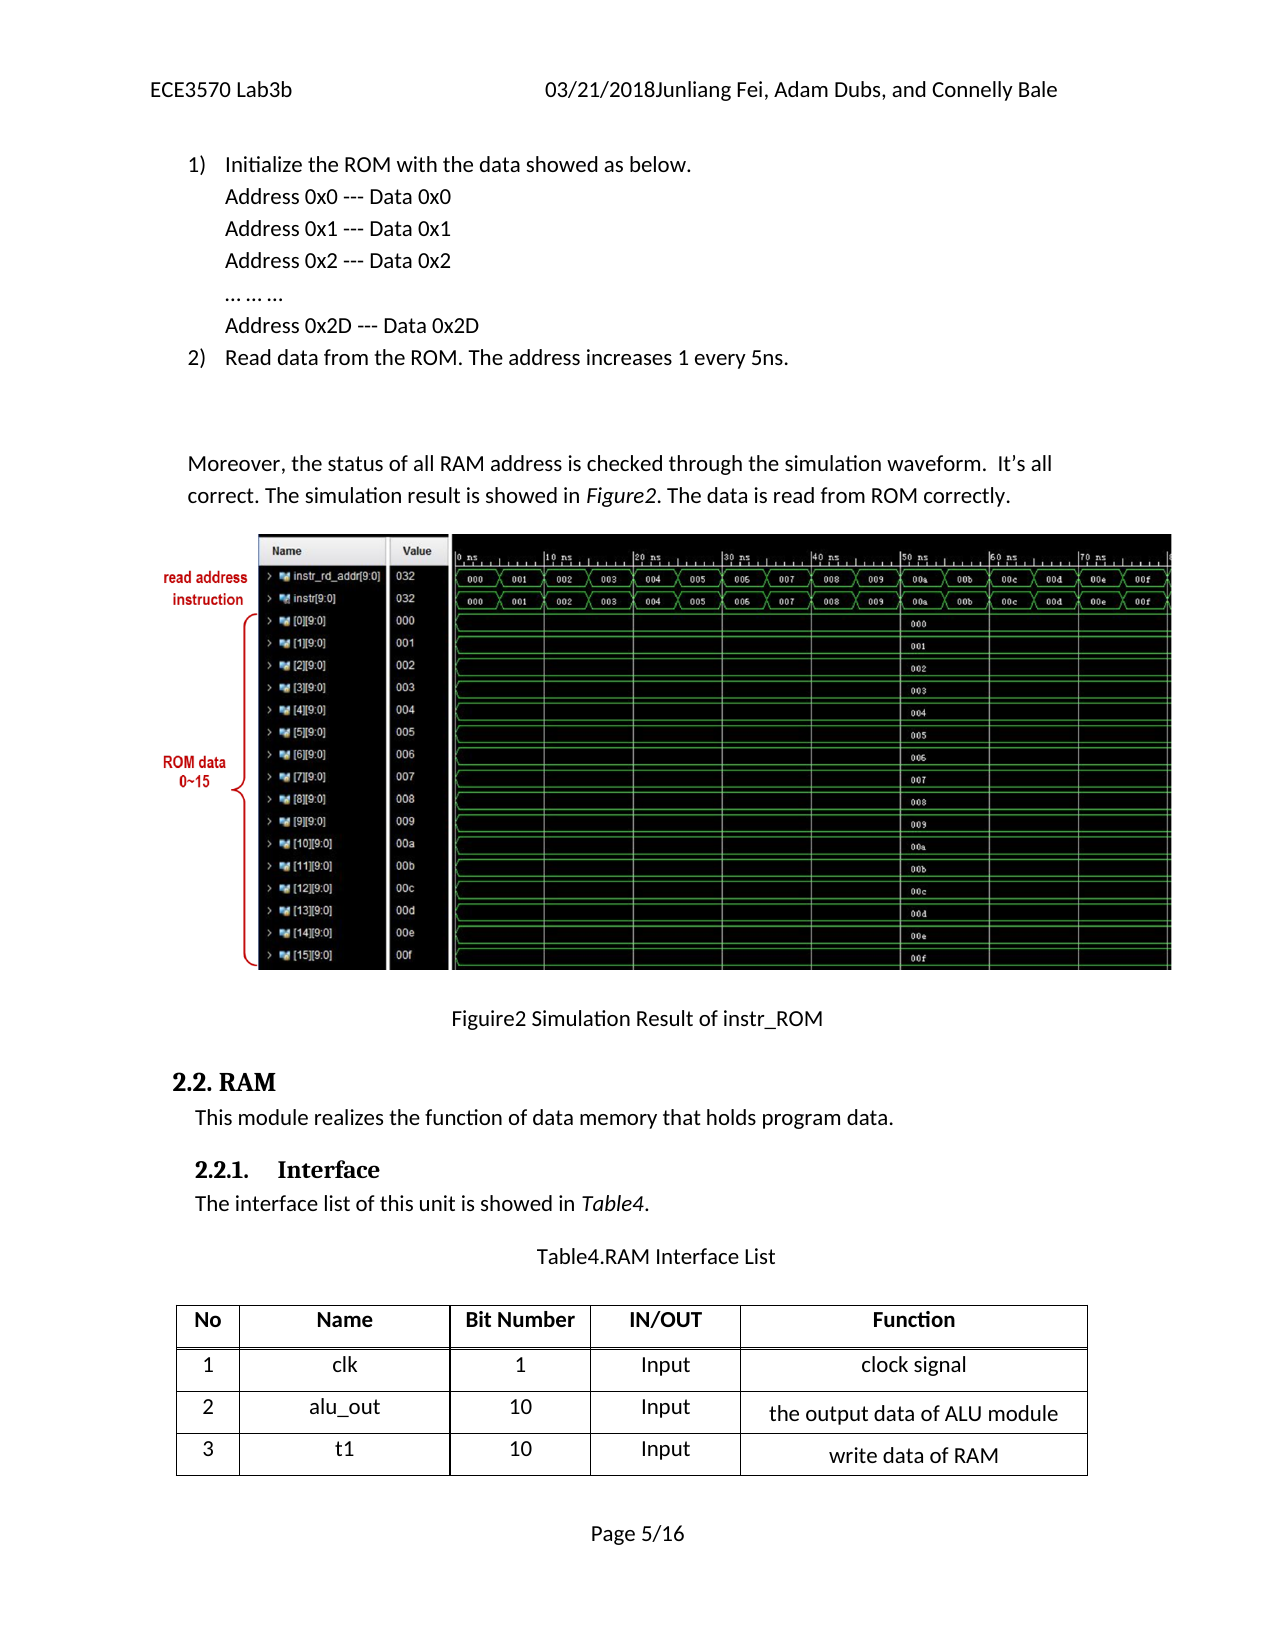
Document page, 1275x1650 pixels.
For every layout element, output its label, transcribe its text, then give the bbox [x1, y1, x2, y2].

list Read data from the ROM. The address increases 1 every 5ns. [187, 343, 1125, 371]
text Moreover, the status of all RAM address is checked through the simulation waveform. It’s all correct. The simulation result is showed in Figure2. The data is read from ROM correctly. [187, 449, 1125, 509]
table_header Name [240, 1306, 449, 1347]
table_cell alu_out [240, 1392, 449, 1433]
table_cell Input [591, 1434, 740, 1475]
subtitle Interface [195, 1156, 1125, 1184]
table_header Function [741, 1306, 1087, 1347]
picture [150, 534, 1172, 970]
text The interface list of this unit is showed in Table4. [195, 1189, 1125, 1217]
table_cell Input [591, 1392, 740, 1433]
list Table4.RAM Interface List [187, 1242, 1125, 1270]
table_cell Input [591, 1350, 740, 1391]
list Address 0x0 --- Data 0x0 [225, 182, 1125, 210]
table_cell the output data of ALU module [741, 1392, 1087, 1433]
table_header Bit Number [451, 1306, 590, 1347]
table_cell 3 [177, 1434, 239, 1475]
table_cell 10 [451, 1434, 590, 1475]
list Address 0x2 --- Data 0x2 [225, 247, 1125, 274]
table_cell write data of RAM [741, 1434, 1087, 1475]
subtitle RAM [172, 1067, 1125, 1098]
table_cell clock signal [741, 1350, 1087, 1391]
list Initialize the ROM with the data showed as below. [187, 150, 1125, 178]
table_header IN/OUT [591, 1306, 740, 1347]
text Figuire2 Simulation Result of instr_ROM [150, 1004, 1125, 1032]
text This module realizes the function of data memory that holds program data. [195, 1103, 1125, 1131]
list … … … [225, 279, 1125, 307]
table_cell t1 [240, 1434, 449, 1475]
table_header No [177, 1306, 239, 1347]
table_cell 2 [177, 1392, 239, 1433]
list Address 0x2D --- Data 0x2D [225, 311, 1125, 339]
table_cell clk [240, 1350, 449, 1391]
list Address 0x1 --- Data 0x1 [225, 214, 1125, 242]
table_cell 1 [177, 1350, 239, 1391]
table_cell 10 [451, 1392, 590, 1433]
table_cell 1 [451, 1350, 590, 1391]
